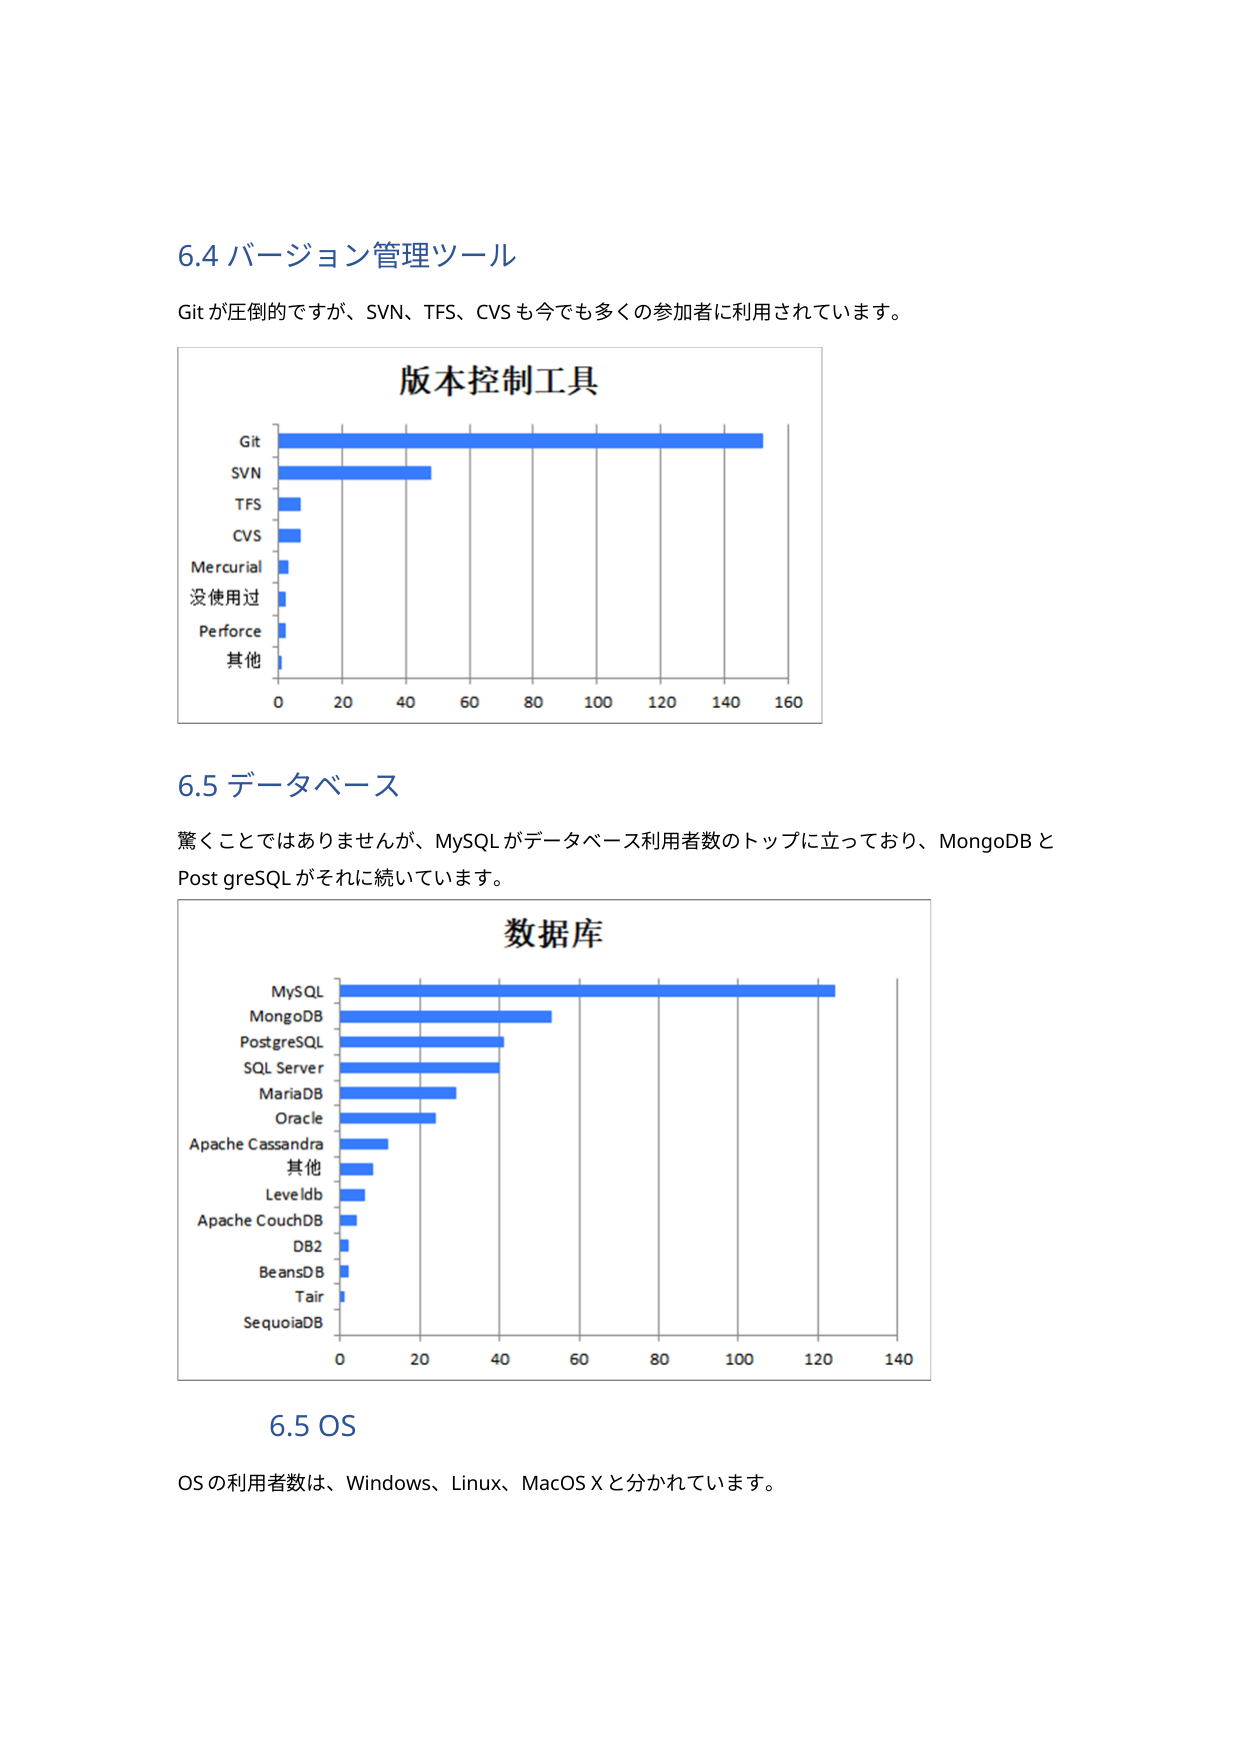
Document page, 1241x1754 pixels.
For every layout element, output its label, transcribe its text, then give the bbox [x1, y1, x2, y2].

text Gitが圧倒的ですが、SVN、TFS、CVSも今でも多くの参加者に利用されています。 [177, 292, 1063, 329]
picture [177, 347, 823, 724]
subtitle 6.4 バージョン管理ツール [177, 217, 1063, 292]
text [177, 1463, 1063, 1500]
subtitle 6.5 データベース [177, 746, 1063, 821]
picture [177, 899, 932, 1381]
subtitle 6.5 OS [269, 1388, 1063, 1463]
text 驚くことではありませんが、MySQLがデータベース利用者数のトップに立っており、MongoDBとPost greSQLがそれに続いています。 [177, 821, 1063, 896]
